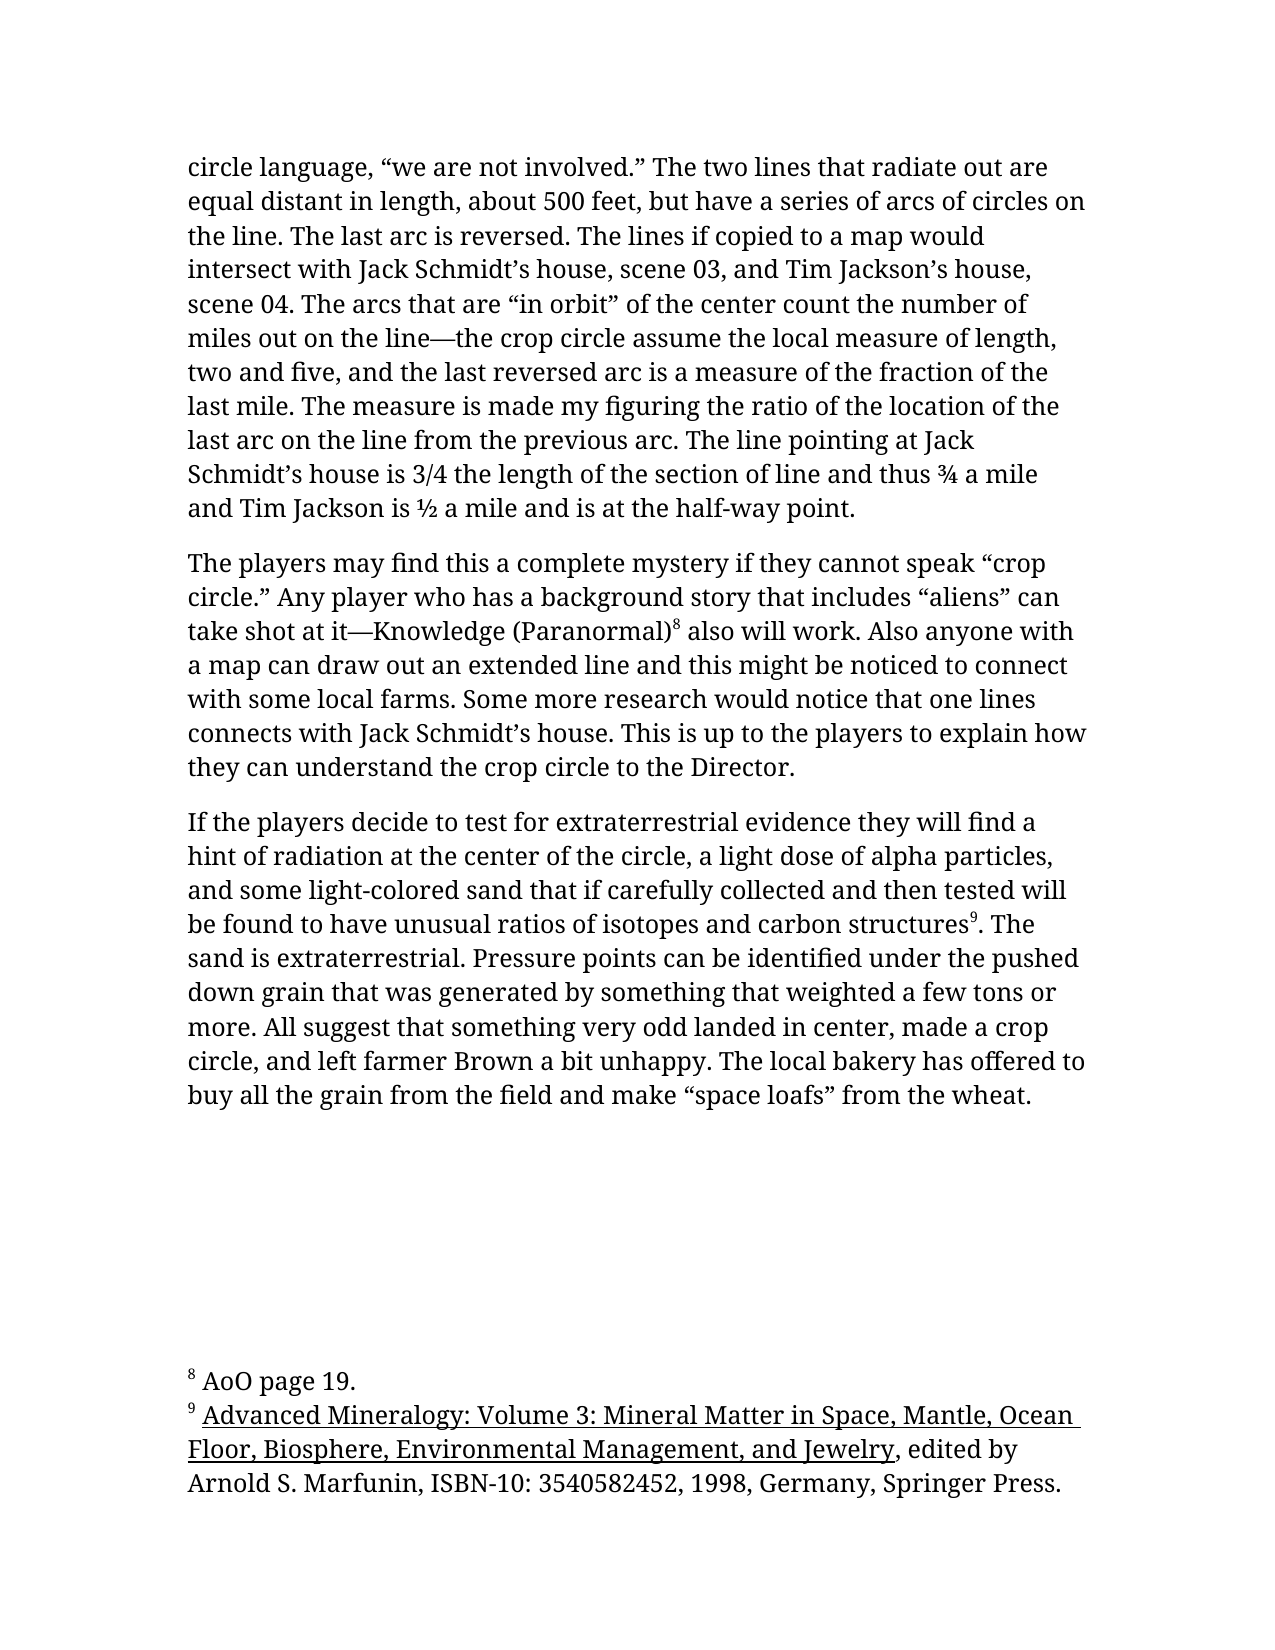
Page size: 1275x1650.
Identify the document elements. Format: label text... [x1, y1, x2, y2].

text The players may find this a complete mystery if they cannot speak “crop circle.” Any player who has a background story that includes “aliens” can take shot at it—Knowledge (Paranormal) also will work. Also anyone with a map can draw out an extended line and this might be noticed to connect with some local farms. Some more research would notice that one lines connects with Jack Schmidt’s house. This is up to the players to explain how they can understand the crop circle to the Director. [187, 546, 1087, 784]
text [187, 150, 1087, 525]
text If the players decide to test for extraterrestrial evidence they will find a hint of radiation at the center of the circle, a light dose of alpha particles, and some light-colored sand that if carefully collected and then tested will be found to have unusual ratios of isotopes and carbon structures. The sand is extraterrestrial. Pressure points can be identified under the pushed down grain that was generated by something that weighted a few tons or more. All suggest that something very odd landed in center, made a crop circle, and left farmer Brown a bit unhappy. The local bakery has offered to buy all the grain from the field and make “space loafs” from the wheat. [187, 805, 1087, 1111]
